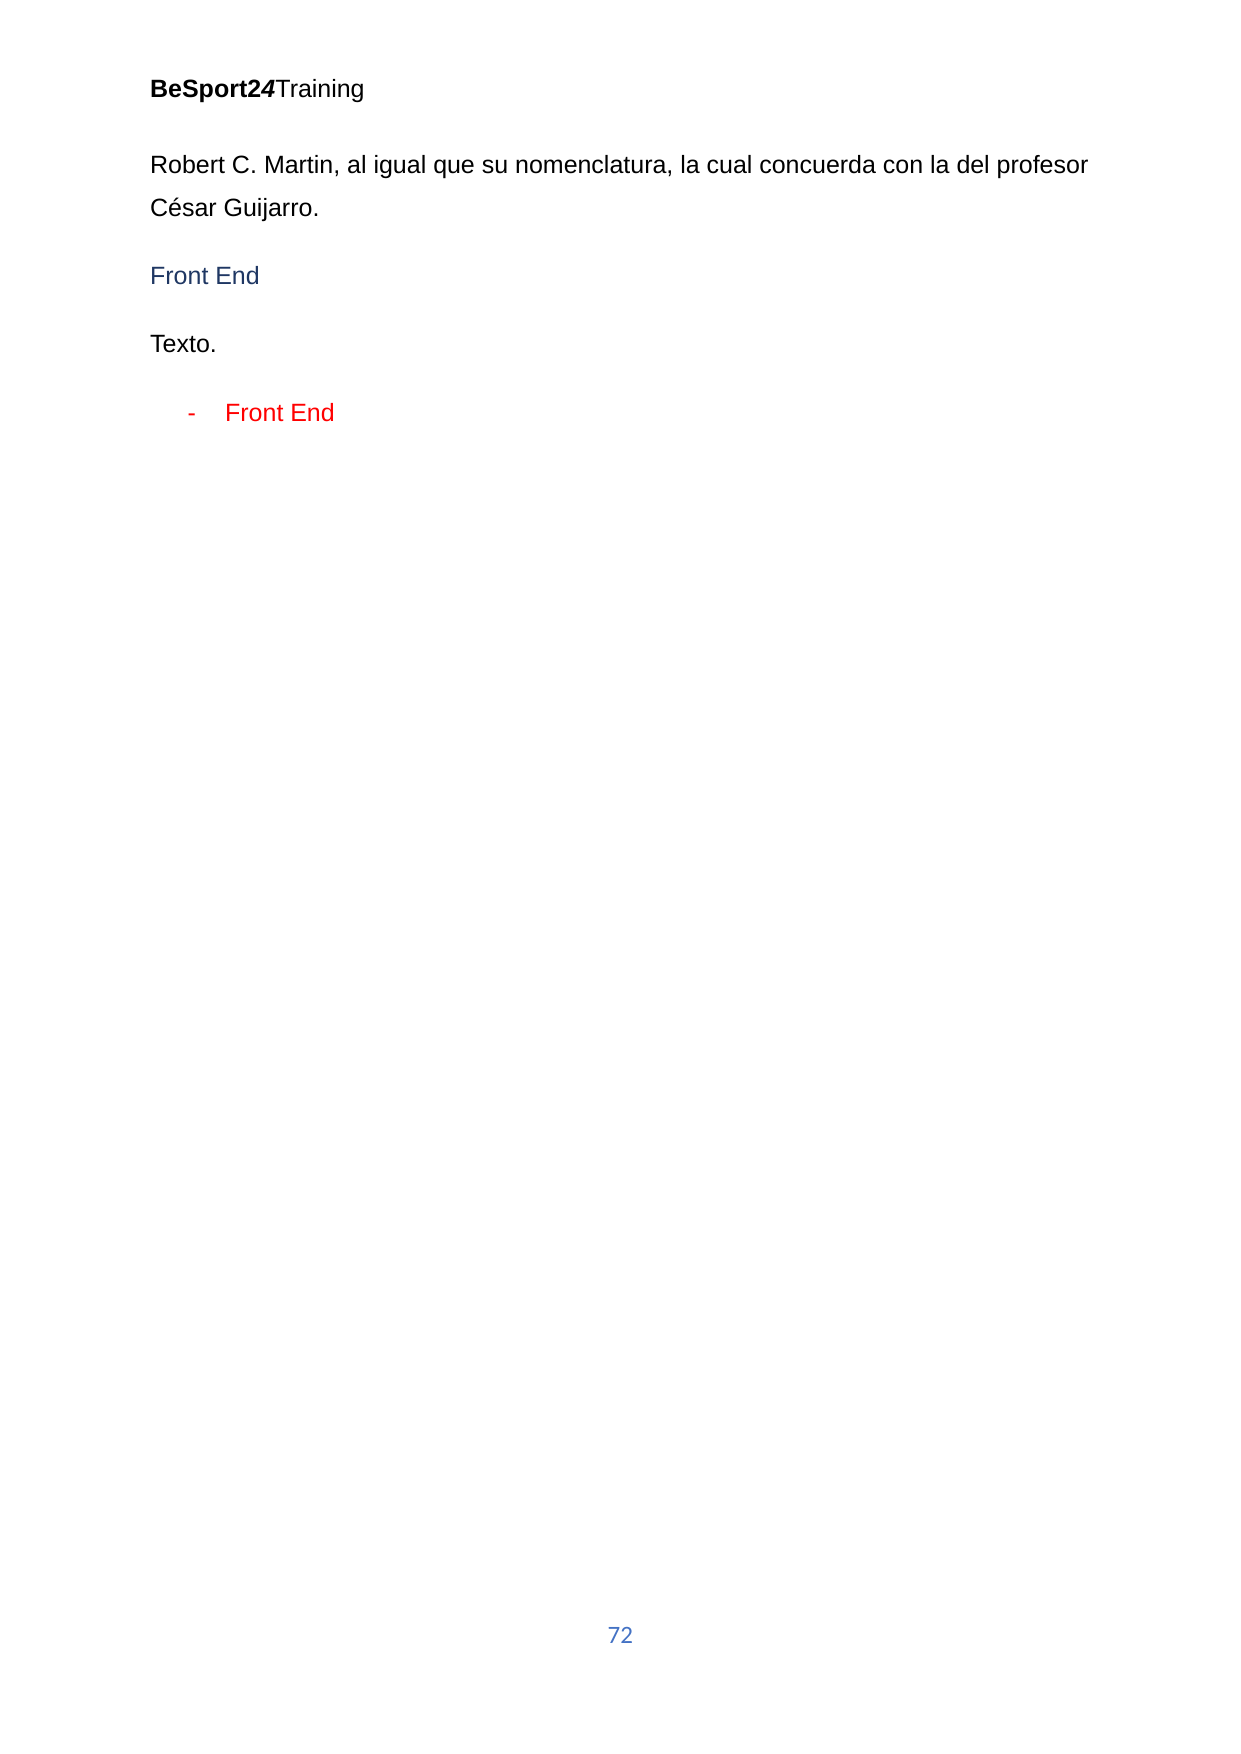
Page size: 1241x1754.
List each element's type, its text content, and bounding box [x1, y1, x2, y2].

list Front End [187, 397, 1090, 426]
text Texto. [150, 329, 1090, 358]
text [150, 150, 1090, 222]
subtitle Front End [150, 261, 1090, 290]
